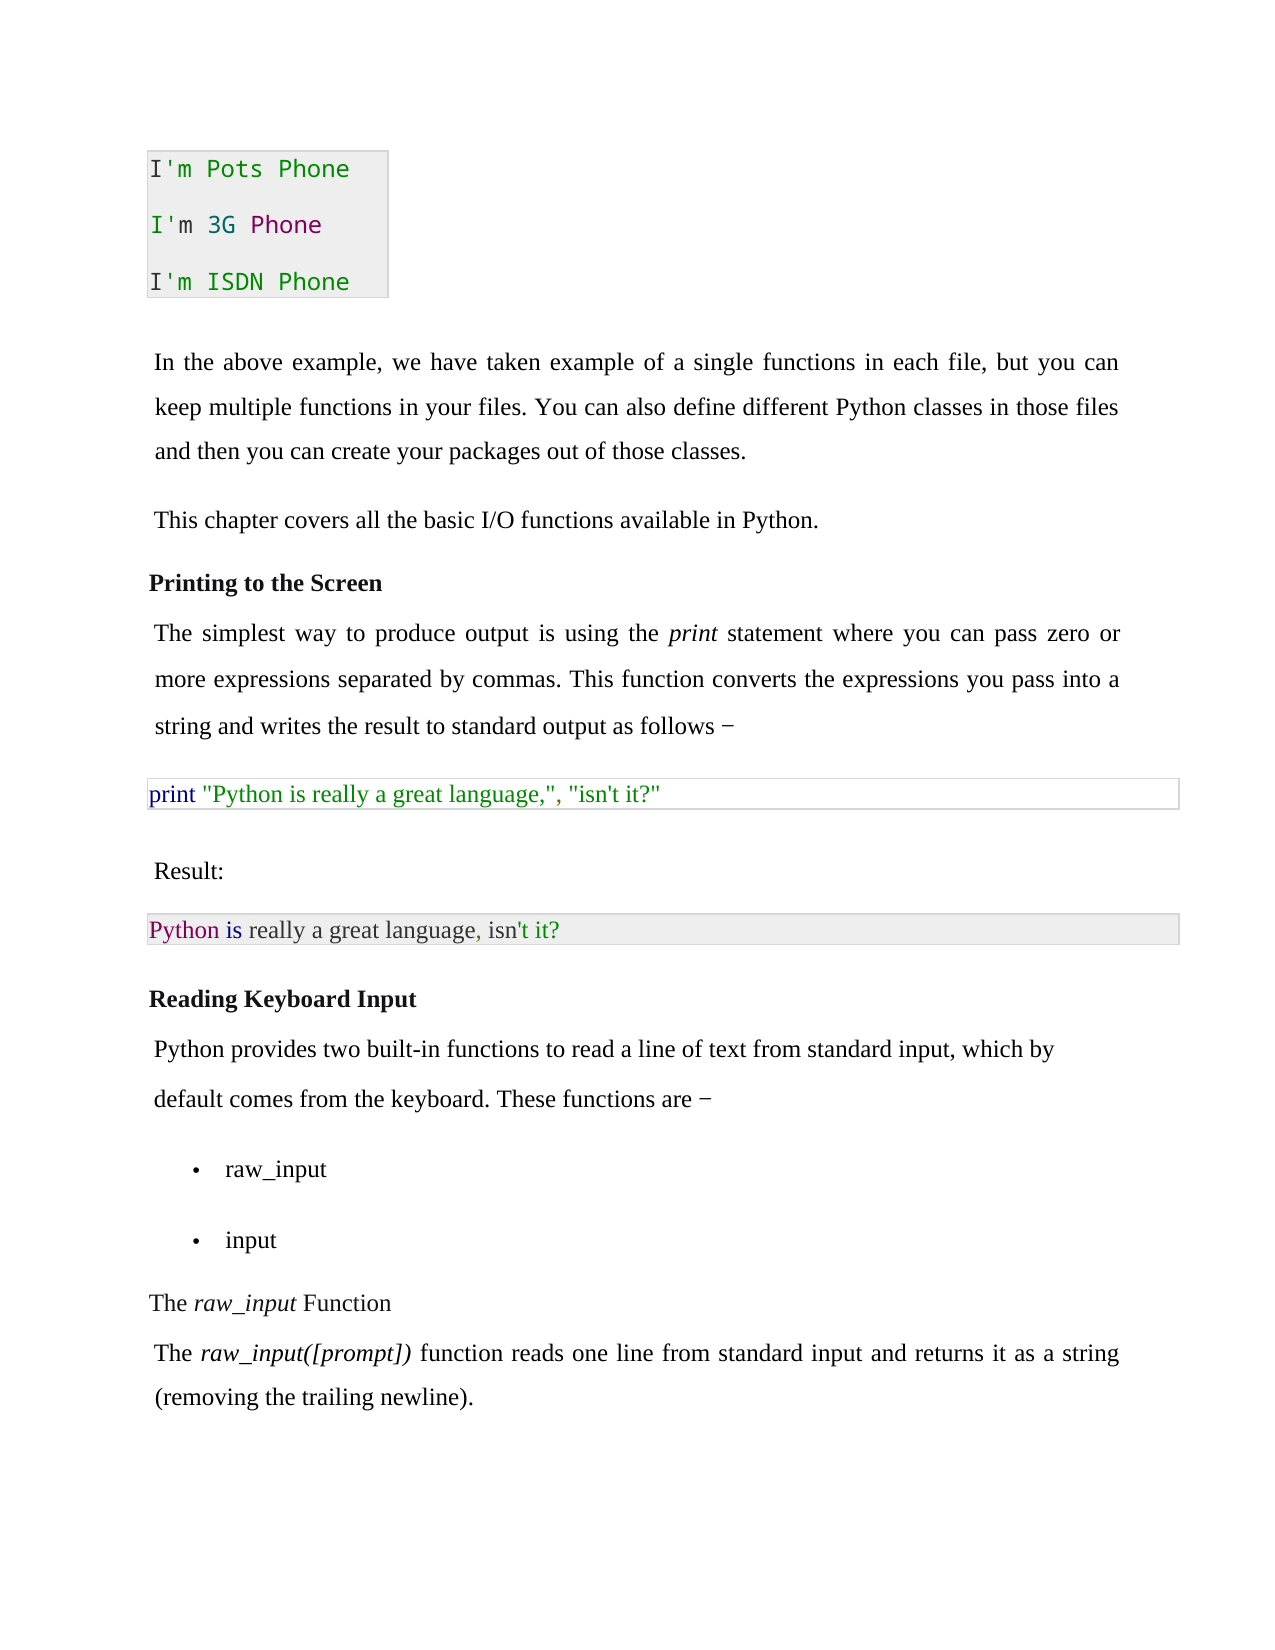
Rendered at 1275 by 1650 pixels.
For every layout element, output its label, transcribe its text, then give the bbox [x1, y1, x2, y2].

text I'm Pots Phone I'm 3G Phone [148, 152, 387, 241]
text In the above example, we have taken example of a single functions in each file, but you can keep multiple functions in your files. You can also define different Python classes in those files and then you can create your packages out of those classes. [153, 347, 1121, 465]
text print "Python is really a great language,", "isn't it?" [148, 779, 1178, 808]
text default comes from the keyboard. These functions are − [153, 1084, 1121, 1112]
subtitle Printing to the Screen [148, 568, 1178, 597]
text Python is really a great language, isn't it? [148, 915, 1178, 944]
text Result: [153, 856, 1121, 885]
text Python provides two built-in functions to read a line of text from standard input, which by [153, 1034, 1121, 1063]
text This chapter covers all the basic I/O functions available in Python. [153, 506, 1121, 534]
text The simplest way to produce output is using the print statement where you can pass zero or more expressions separated by commas. This function converts the expressions you pass into a string and writes the result to standard output as follows − [153, 618, 1121, 740]
text The raw_input Function [148, 1288, 1178, 1317]
list input [192, 1226, 1121, 1254]
text The raw_input([prompt]) function reads one line from standard input and returns it as a string (removing the trailing newline). [153, 1338, 1121, 1411]
subtitle Reading Keyboard Input [148, 984, 1178, 1013]
list raw_input [192, 1154, 1121, 1183]
text I'm ISDN Phone [148, 263, 387, 297]
